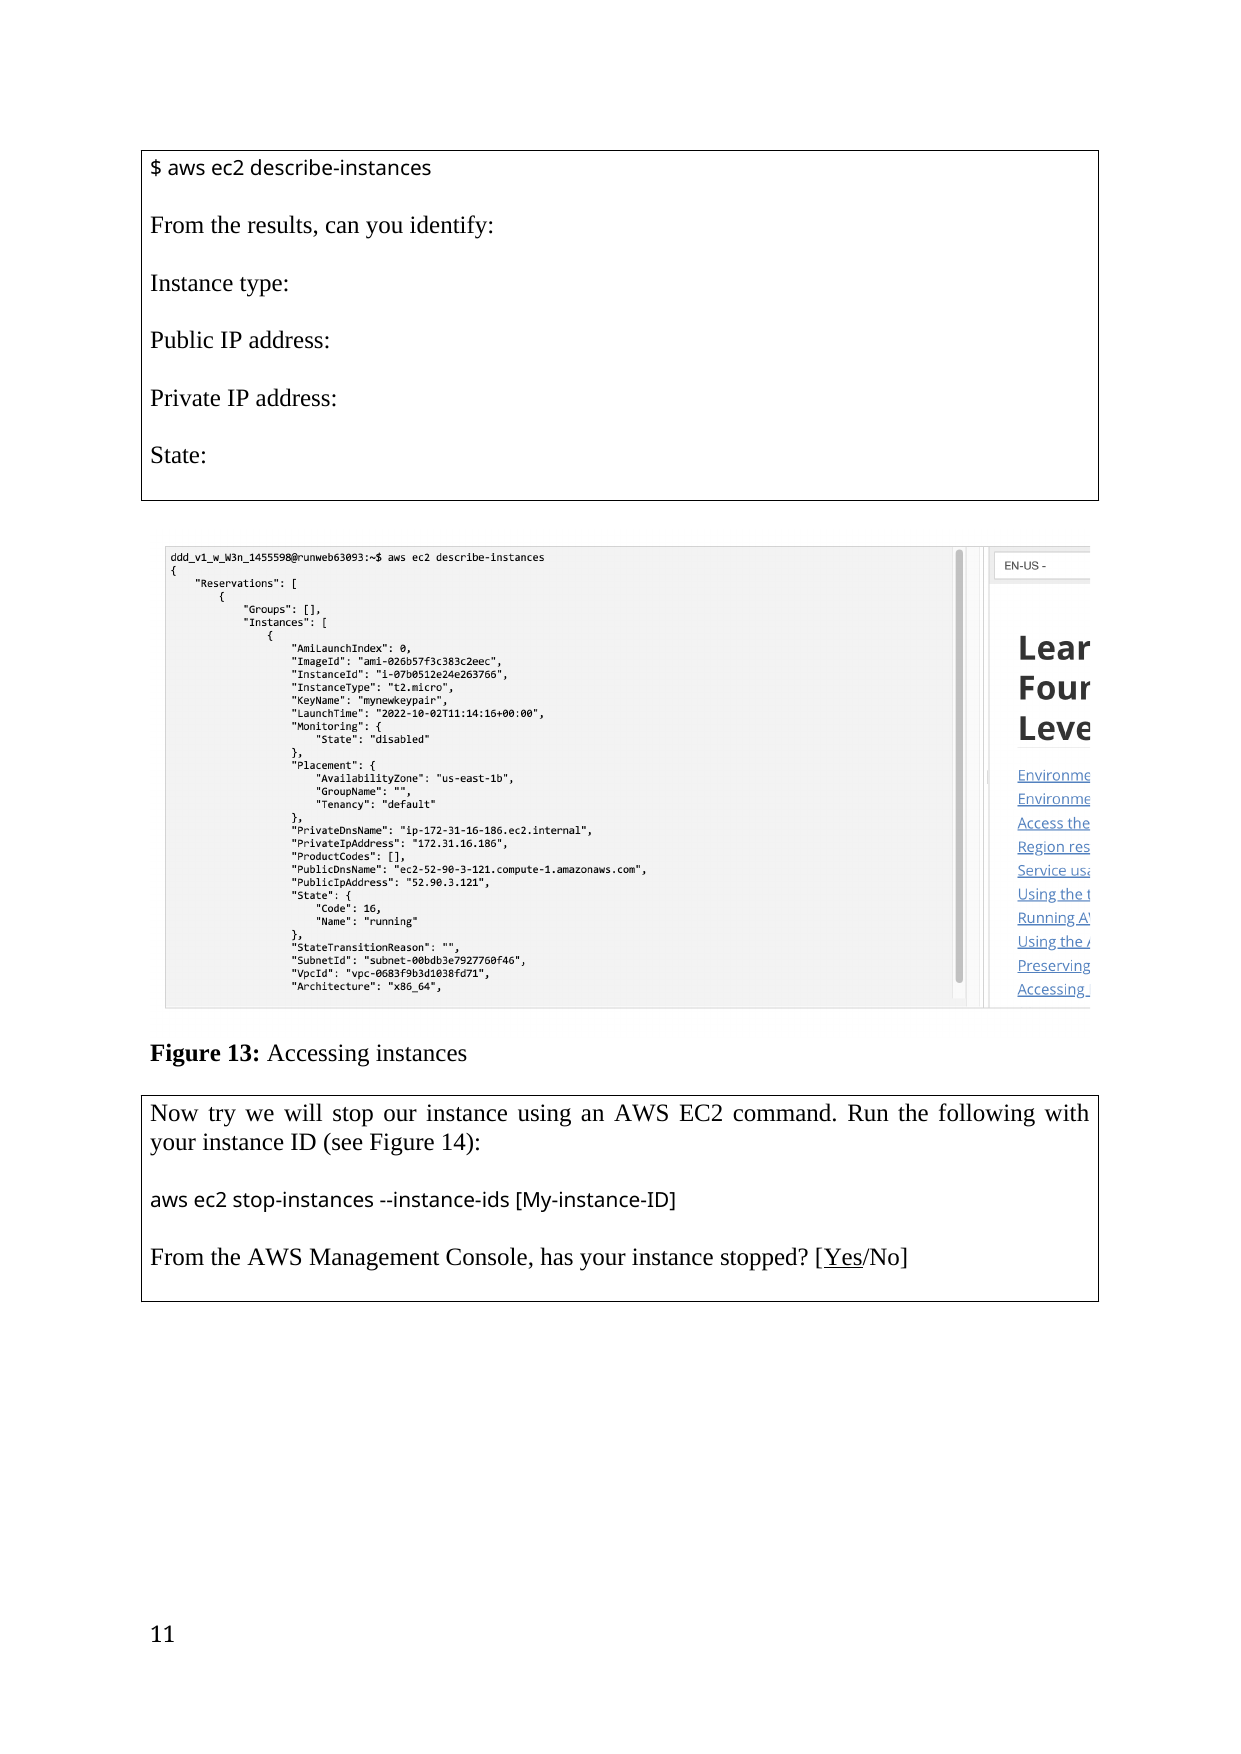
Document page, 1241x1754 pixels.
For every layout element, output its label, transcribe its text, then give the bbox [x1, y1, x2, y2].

text $ aws ec2 describe-instances [142, 151, 1098, 182]
text aws ec2 stop-instances --instance-ids [My-instance-ID] [150, 1185, 1090, 1213]
text Public IP address: [150, 325, 1090, 354]
text Private IP address: [150, 383, 1090, 412]
text Instance type: [150, 268, 1090, 297]
text Now try we will stop our instance using an AWS EC2 command. Run the following with your instance ID (see Figure 14): [142, 1096, 1098, 1156]
picture [150, 529, 1091, 1038]
text Figure 13: Accessing instances [150, 1038, 1090, 1067]
text State: [150, 440, 1090, 469]
text From the AWS Management Console, has your instance stopped? [Yes/No] [150, 1242, 1090, 1271]
text From the results, can you identify: [150, 210, 1090, 239]
